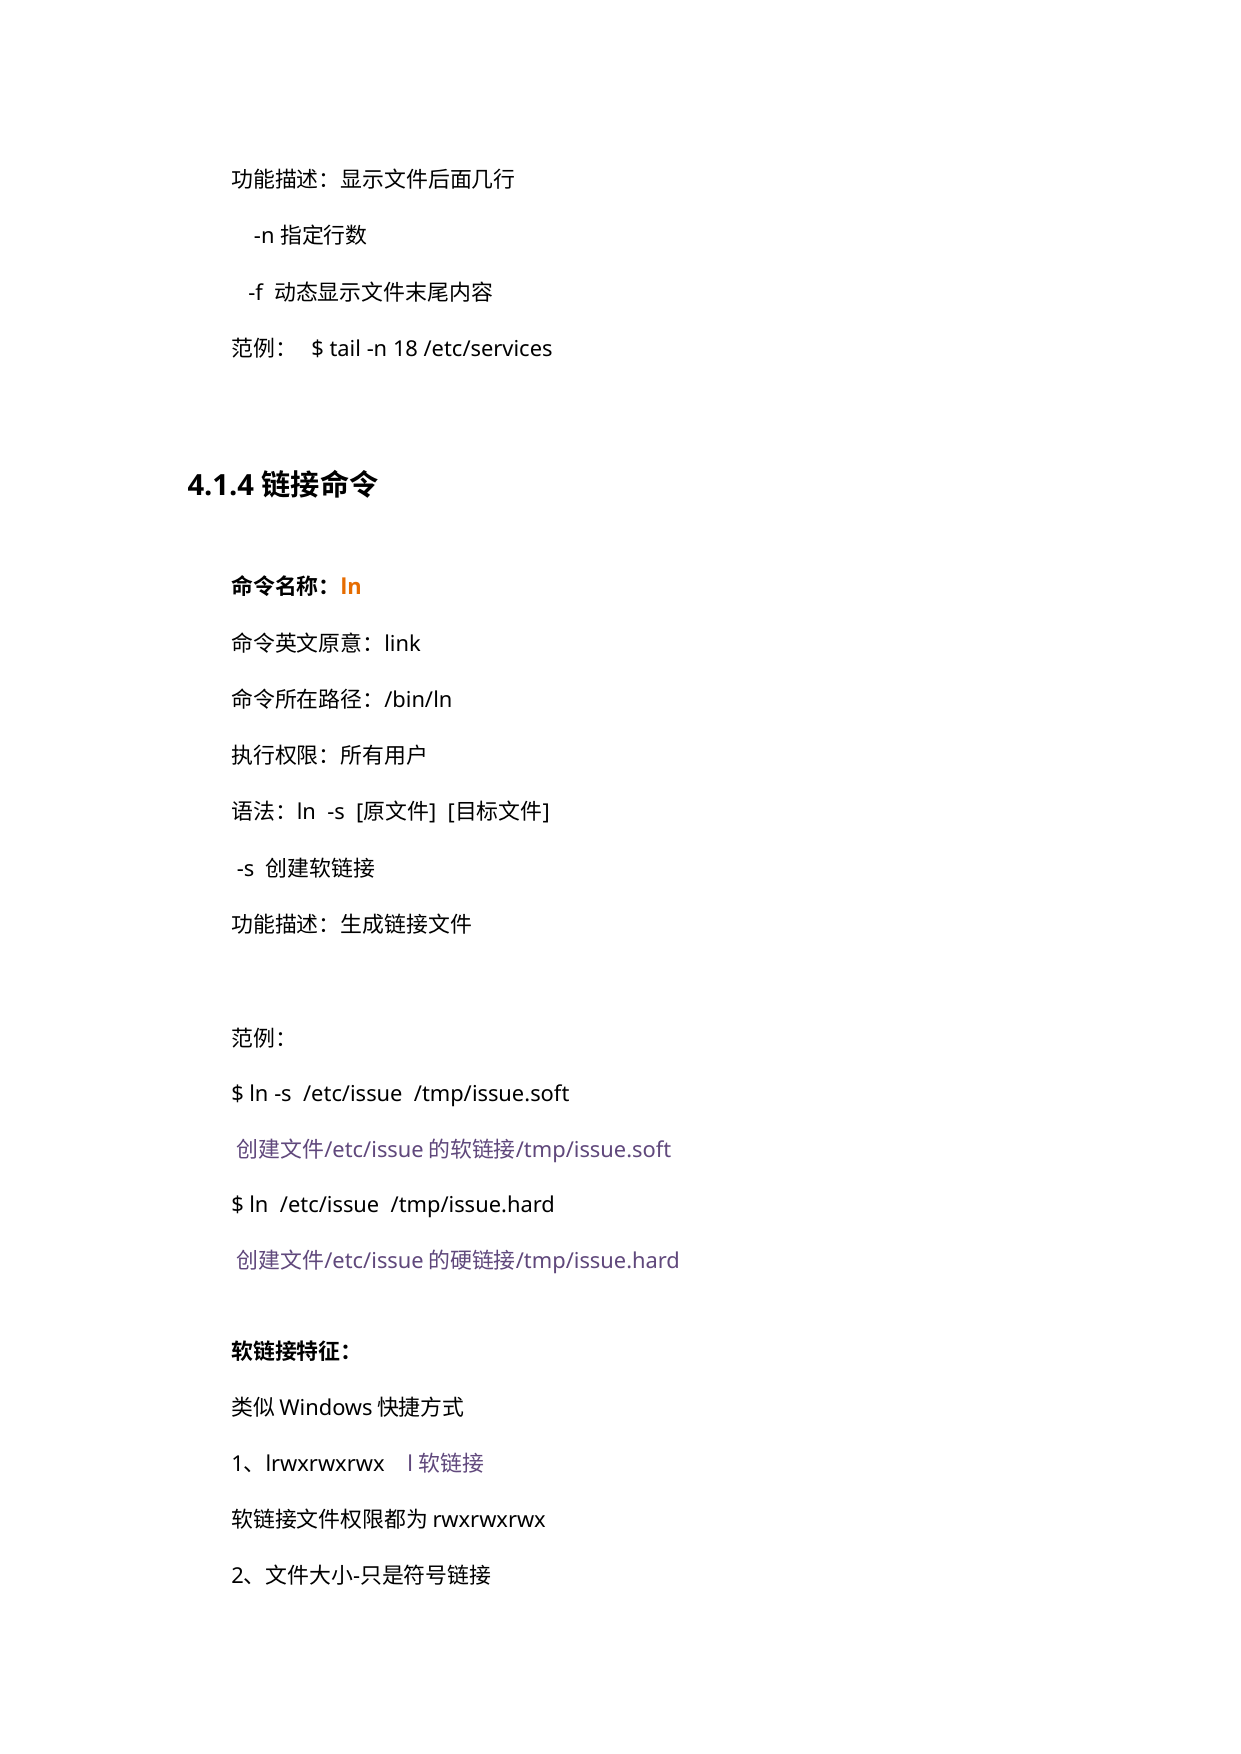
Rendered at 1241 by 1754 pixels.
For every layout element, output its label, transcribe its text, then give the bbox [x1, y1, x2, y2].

text 类似Windows快捷方式 [231, 1389, 1053, 1422]
text 1、lrwxrwxrwx l 软链接 [231, 1446, 1053, 1478]
text $ ln /etc/issue /tmp/issue.hard [231, 1188, 1053, 1221]
text 功能描述：生成链接文件 [231, 907, 1053, 939]
text 命令英文原意：link [231, 625, 1053, 658]
subtitle 4.1.4 链接命令 [187, 450, 1053, 515]
text 2、文件大小-只是符号链接 [231, 1558, 1053, 1591]
text -f 动态显示文件末尾内容 [231, 274, 1053, 307]
text 创建文件/etc/issue的硬链接/tmp/issue.hard [231, 1243, 1053, 1275]
text 创建文件/etc/issue的软链接/tmp/issue.soft [231, 1132, 1053, 1164]
text 命令所在路径：/bin/ln [231, 682, 1053, 714]
text 语法：ln -s [原文件] [目标文件] [231, 794, 1053, 827]
text 范例： [231, 1021, 1053, 1053]
text 软链接特征： [231, 1333, 1053, 1366]
text $ ln -s /etc/issue /tmp/issue.soft [231, 1077, 1053, 1109]
text 命令名称：ln [231, 569, 1053, 602]
text 范例： $ tail -n 18 /etc/services [231, 331, 1053, 363]
text 功能描述：显示文件后面几行 [231, 162, 1053, 194]
text 软链接文件权限都为rwxrwxrwx [231, 1502, 1053, 1534]
text -s 创建软链接 [231, 850, 1053, 883]
text 执行权限：所有用户 [231, 738, 1053, 770]
text -n 指定行数 [231, 218, 1053, 251]
